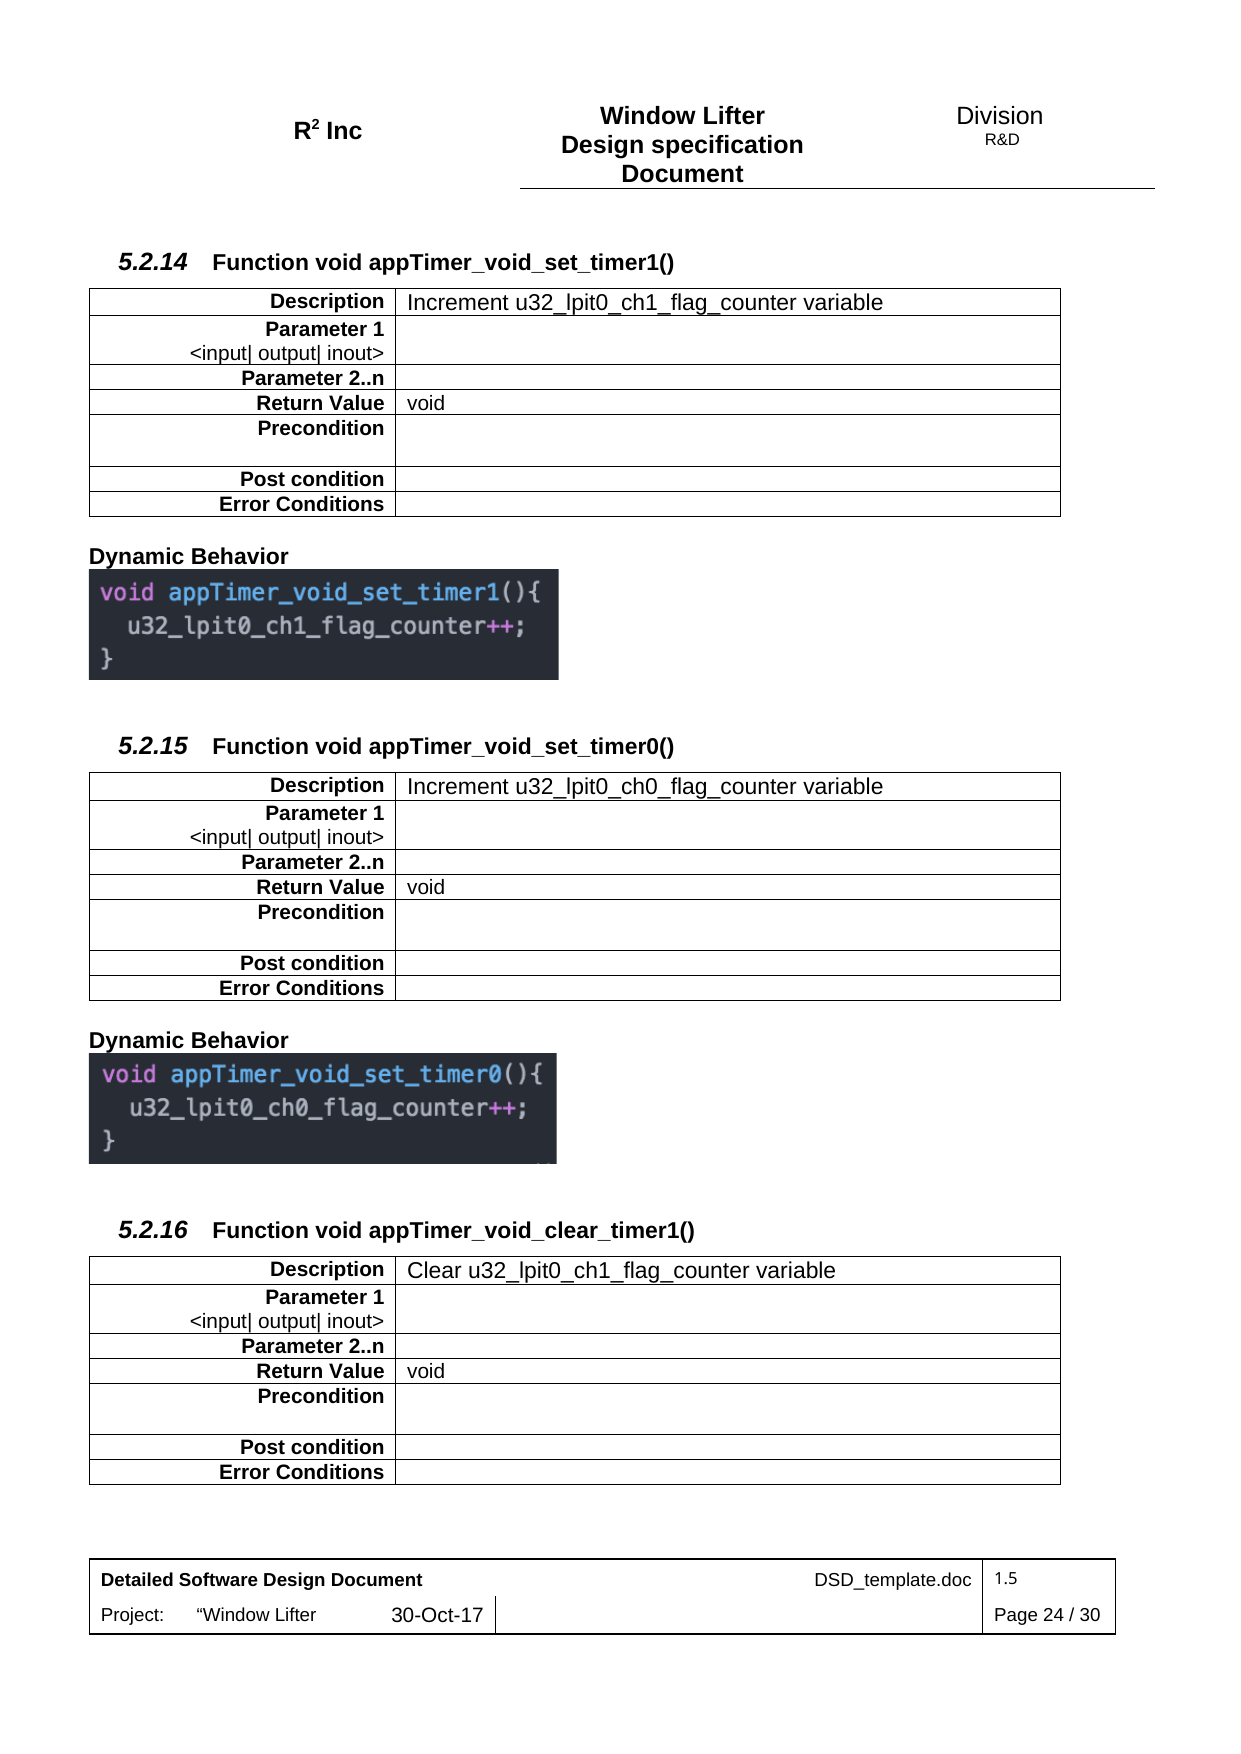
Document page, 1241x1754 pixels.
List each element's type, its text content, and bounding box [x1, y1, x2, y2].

table_cell Return Value [90, 875, 395, 898]
table_cell Post condition [90, 467, 395, 491]
table_cell Parameter 1 <input| output| inout> [90, 1285, 395, 1332]
table_cell void [396, 875, 1060, 898]
table_cell [396, 900, 1060, 950]
table_cell Error Conditions [90, 492, 395, 516]
table_cell [396, 467, 1060, 491]
text Dynamic Behavior [89, 543, 1152, 569]
table_cell Precondition [90, 415, 395, 466]
table_cell Parameter 2..n [90, 365, 395, 389]
subtitle Function void appTimer_void_set_timer1() [118, 247, 1152, 276]
table_cell void [396, 390, 1060, 414]
table_cell Error Conditions [90, 1460, 395, 1484]
subtitle Function void appTimer_void_clear_timer1() [118, 1215, 1152, 1244]
table_cell [396, 951, 1060, 975]
table_cell [396, 1435, 1060, 1459]
table_cell Post condition [90, 1435, 395, 1459]
table_cell Parameter 2..n [90, 850, 395, 873]
table_cell [396, 365, 1060, 389]
table_header Increment u32_lpit0_ch1_flag_counter variable [396, 289, 1060, 315]
table_header Description [90, 1257, 395, 1283]
table_cell Precondition [90, 900, 395, 950]
subtitle Function void appTimer_void_set_timer0() [118, 731, 1152, 759]
table_cell Post condition [90, 951, 395, 975]
text Dynamic Behavior [89, 1027, 1152, 1053]
picture [88, 569, 559, 680]
table_header Clear u32_lpit0_ch1_flag_counter variable [396, 1257, 1060, 1283]
table_cell Parameter 2..n [90, 1334, 395, 1357]
table_cell void [396, 1359, 1060, 1382]
table_cell [396, 1334, 1060, 1357]
table_cell [396, 492, 1060, 516]
table_cell [396, 801, 1060, 848]
table_cell Precondition [90, 1384, 395, 1434]
table_cell [396, 1285, 1060, 1332]
table_cell Error Conditions [90, 976, 395, 1000]
picture [88, 1053, 557, 1164]
table_cell [396, 850, 1060, 873]
table_cell Parameter 1 <input| output| inout> [90, 801, 395, 848]
table_header Increment u32_lpit0_ch0_flag_counter variable [396, 773, 1060, 799]
table_cell Parameter 1 <input| output| inout> [90, 316, 395, 364]
table_cell [396, 1384, 1060, 1434]
table_cell [396, 1460, 1060, 1484]
table_cell Return Value [90, 390, 395, 414]
table_cell [396, 415, 1060, 466]
table_cell Return Value [90, 1359, 395, 1382]
table_cell [396, 976, 1060, 1000]
table_header Description [90, 773, 395, 799]
table_cell [396, 316, 1060, 364]
table_header Description [90, 289, 395, 315]
